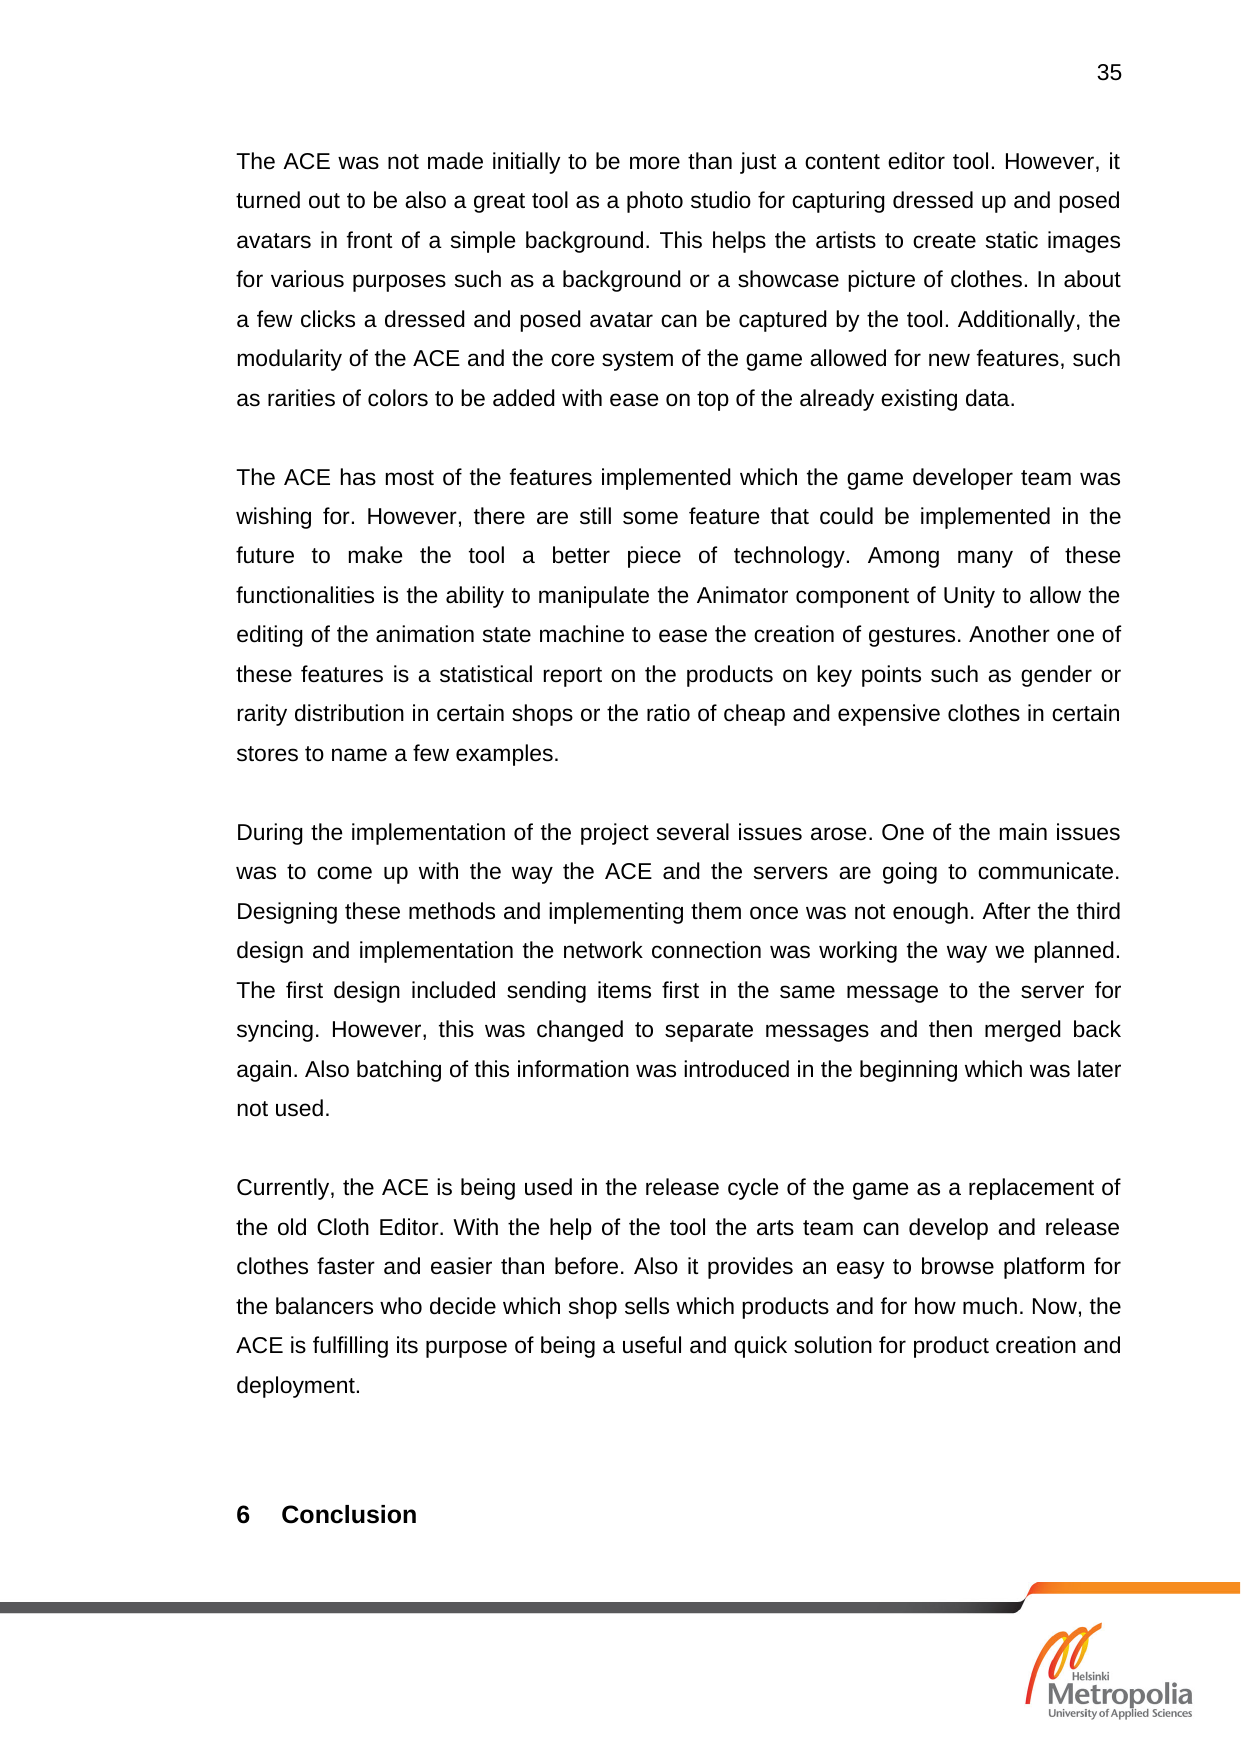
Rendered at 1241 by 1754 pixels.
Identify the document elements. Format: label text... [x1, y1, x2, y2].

text Currently, the ACE is being used in the release cycle of the game as a replacement of the old Cloth Editor. With the help of the tool the arts team can develop and release clothes faster and easier than before. Also it provides an easy to browse platform for the balancers who decide which shop sells which products and for how much. Now, the ACE is fulfilling its purpose of being a useful and quick solution for product creation and deployment. [236, 1174, 1122, 1398]
subtitle Conclusion [236, 1501, 1122, 1529]
picture [0, 1582, 1241, 1720]
text The ACE has most of the features implemented which the game developer team was wishing for. However, there are still some feature that could be implemented in the future to make the tool a better piece of technology. Among many of these functionalities is the ability to manipulate the Animator component of Unity to allow the editing of the animation state machine to ease the creation of gestures. Another one of these features is a statistical report on the products on key points such as gender or rarity distribution in certain shops or the ratio of cheap and expensive clothes in certain stores to name a few examples. [236, 463, 1122, 766]
text During the implementation of the project several issues arose. One of the main issues was to come up with the way the ACE and the servers are going to communicate. Designing these methods and implementing them once was not enough. After the third design and implementation the network connection was working the way we planned. The first design included sending items first in the same message to the server for syncing. However, this was changed to separate messages and then merged back again. Also batching of this information was introduced in the beginning which was later not used. [236, 819, 1122, 1122]
text The ACE was not made initially to be more than just a content editor tool. However, it turned out to be also a great tool as a photo studio for capturing dressed up and posed avatars in front of a simple background. This helps the artists to create static images for various purposes such as a background or a showcase picture of clothes. In about a few clicks a dressed and posed avatar can be captured by the tool. Additionally, the modularity of the ACE and the core system of the game allowed for new features, such as rarities of colors to be added with ease on top of the already existing data. [236, 148, 1122, 411]
